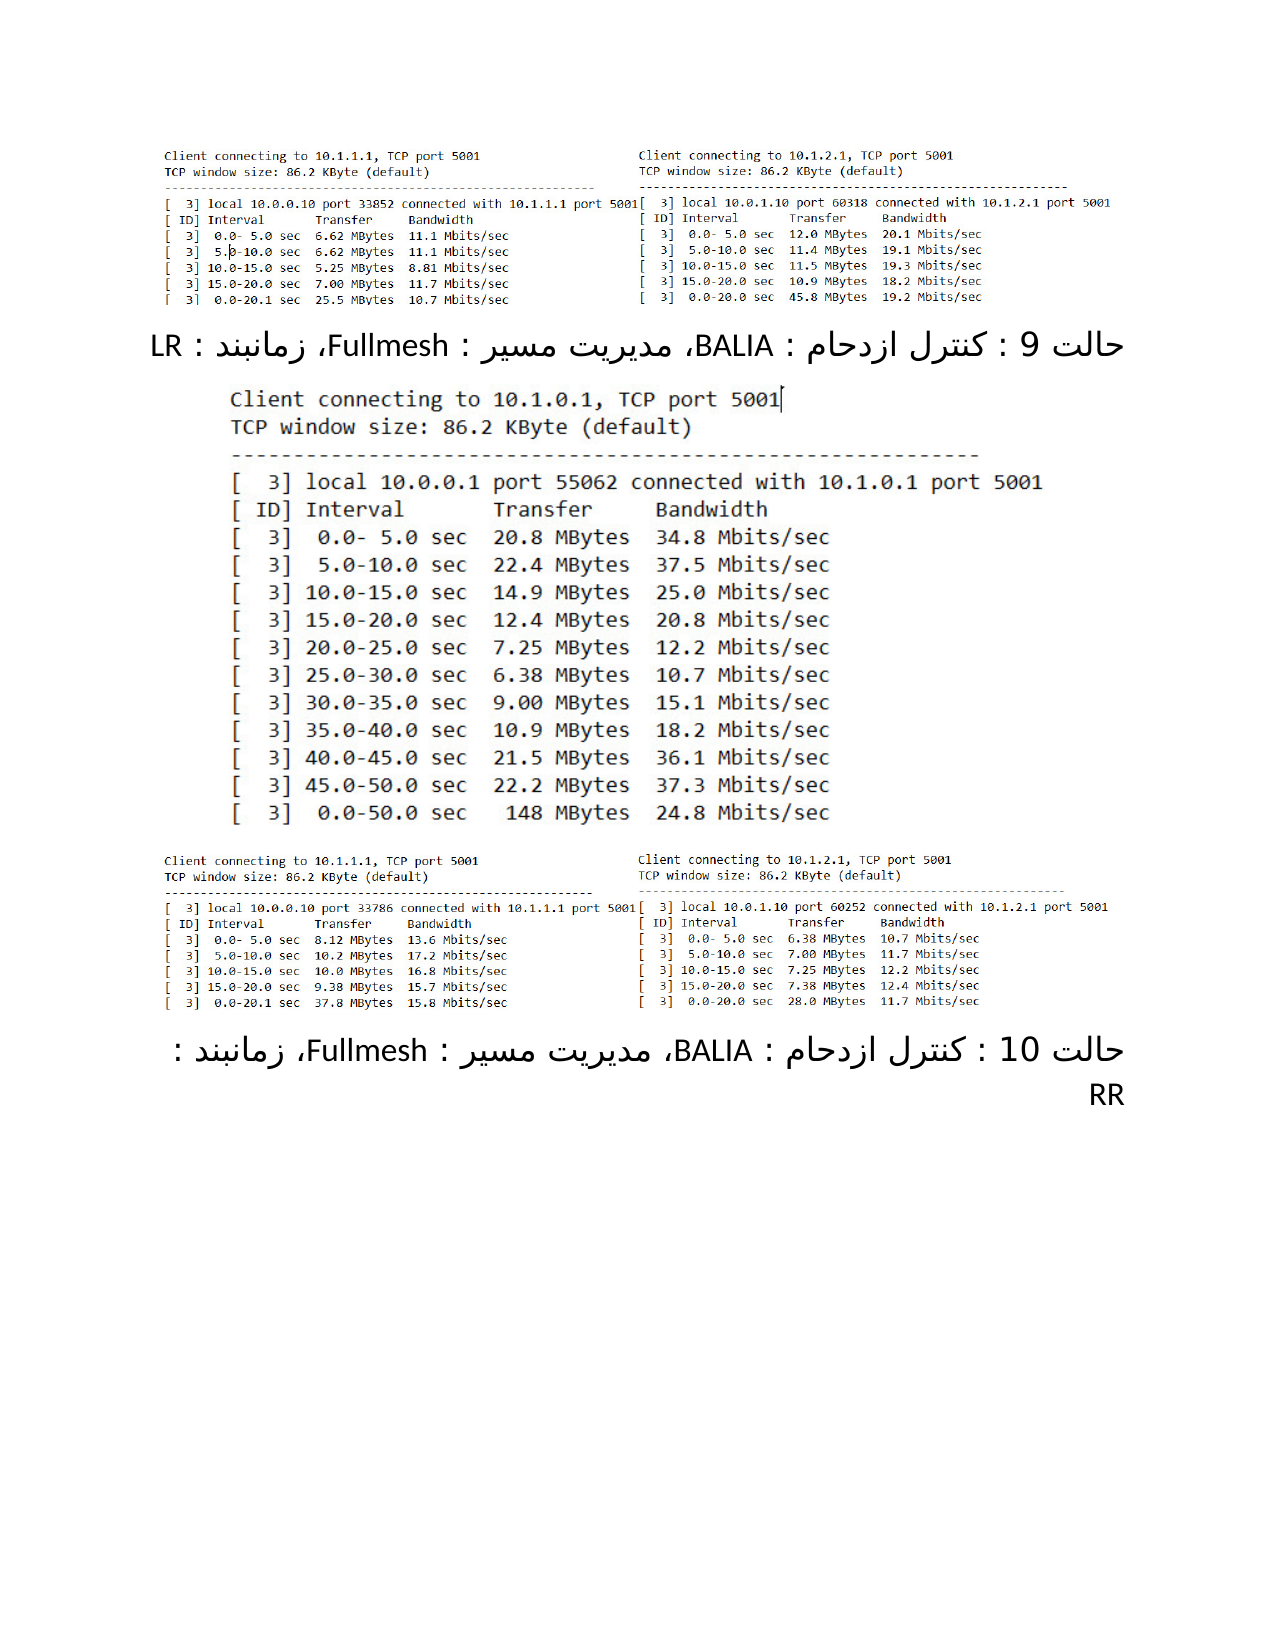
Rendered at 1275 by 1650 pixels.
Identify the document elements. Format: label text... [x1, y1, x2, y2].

text حالت 10 : کنترل ازدحام : BALIA، مدیریت مسیر : Fullmesh، زمانبند : RR [150, 1029, 1125, 1113]
text حالت 9 : کنترل ازدحام : BALIA، مدیریت مسیر : Fullmesh، زمانبند : LR [150, 324, 1125, 365]
picture [164, 849, 1110, 1010]
picture [164, 149, 1110, 305]
picture [229, 384, 1046, 831]
